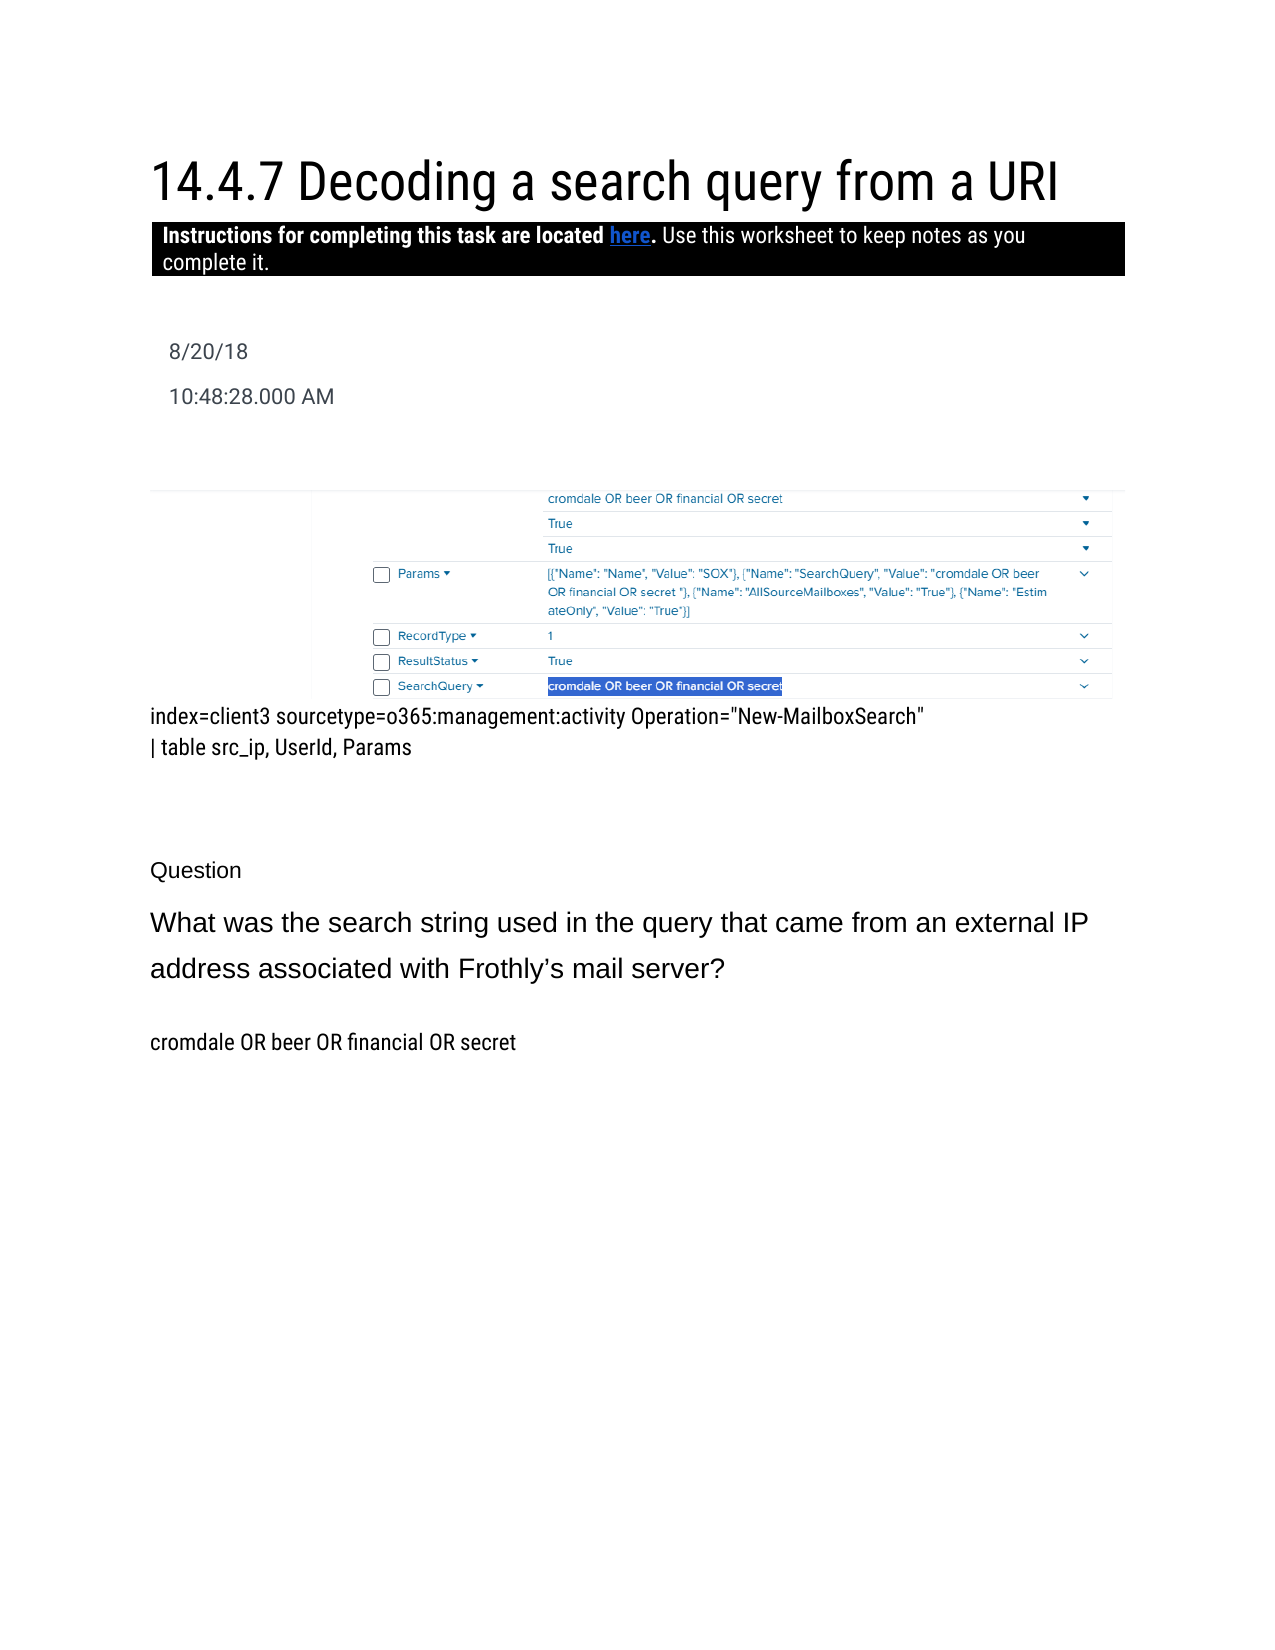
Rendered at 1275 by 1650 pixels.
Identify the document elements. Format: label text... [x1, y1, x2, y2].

picture [150, 490, 1125, 699]
table_header 8/20/18 10:48:28.000 AM [150, 339, 1078, 429]
text cromdale OR beer OR financial OR secret [150, 1029, 1125, 1056]
text What was the search string used in the query that came from an external IP address associated with Frothly’s mail server? [150, 906, 1125, 984]
text Question [150, 857, 1125, 883]
table_header Instructions for completing this task are located here. Use this worksheet to keep notes as you complete it. [152, 222, 1125, 276]
title 14.4.7 Decoding a search query from a URI [150, 150, 1125, 213]
text index=client3 sourcetype=o365:management:activity Operation="New-MailboxSearch" [150, 703, 1125, 730]
text | table src_ip, UserId, Params [150, 734, 1125, 761]
